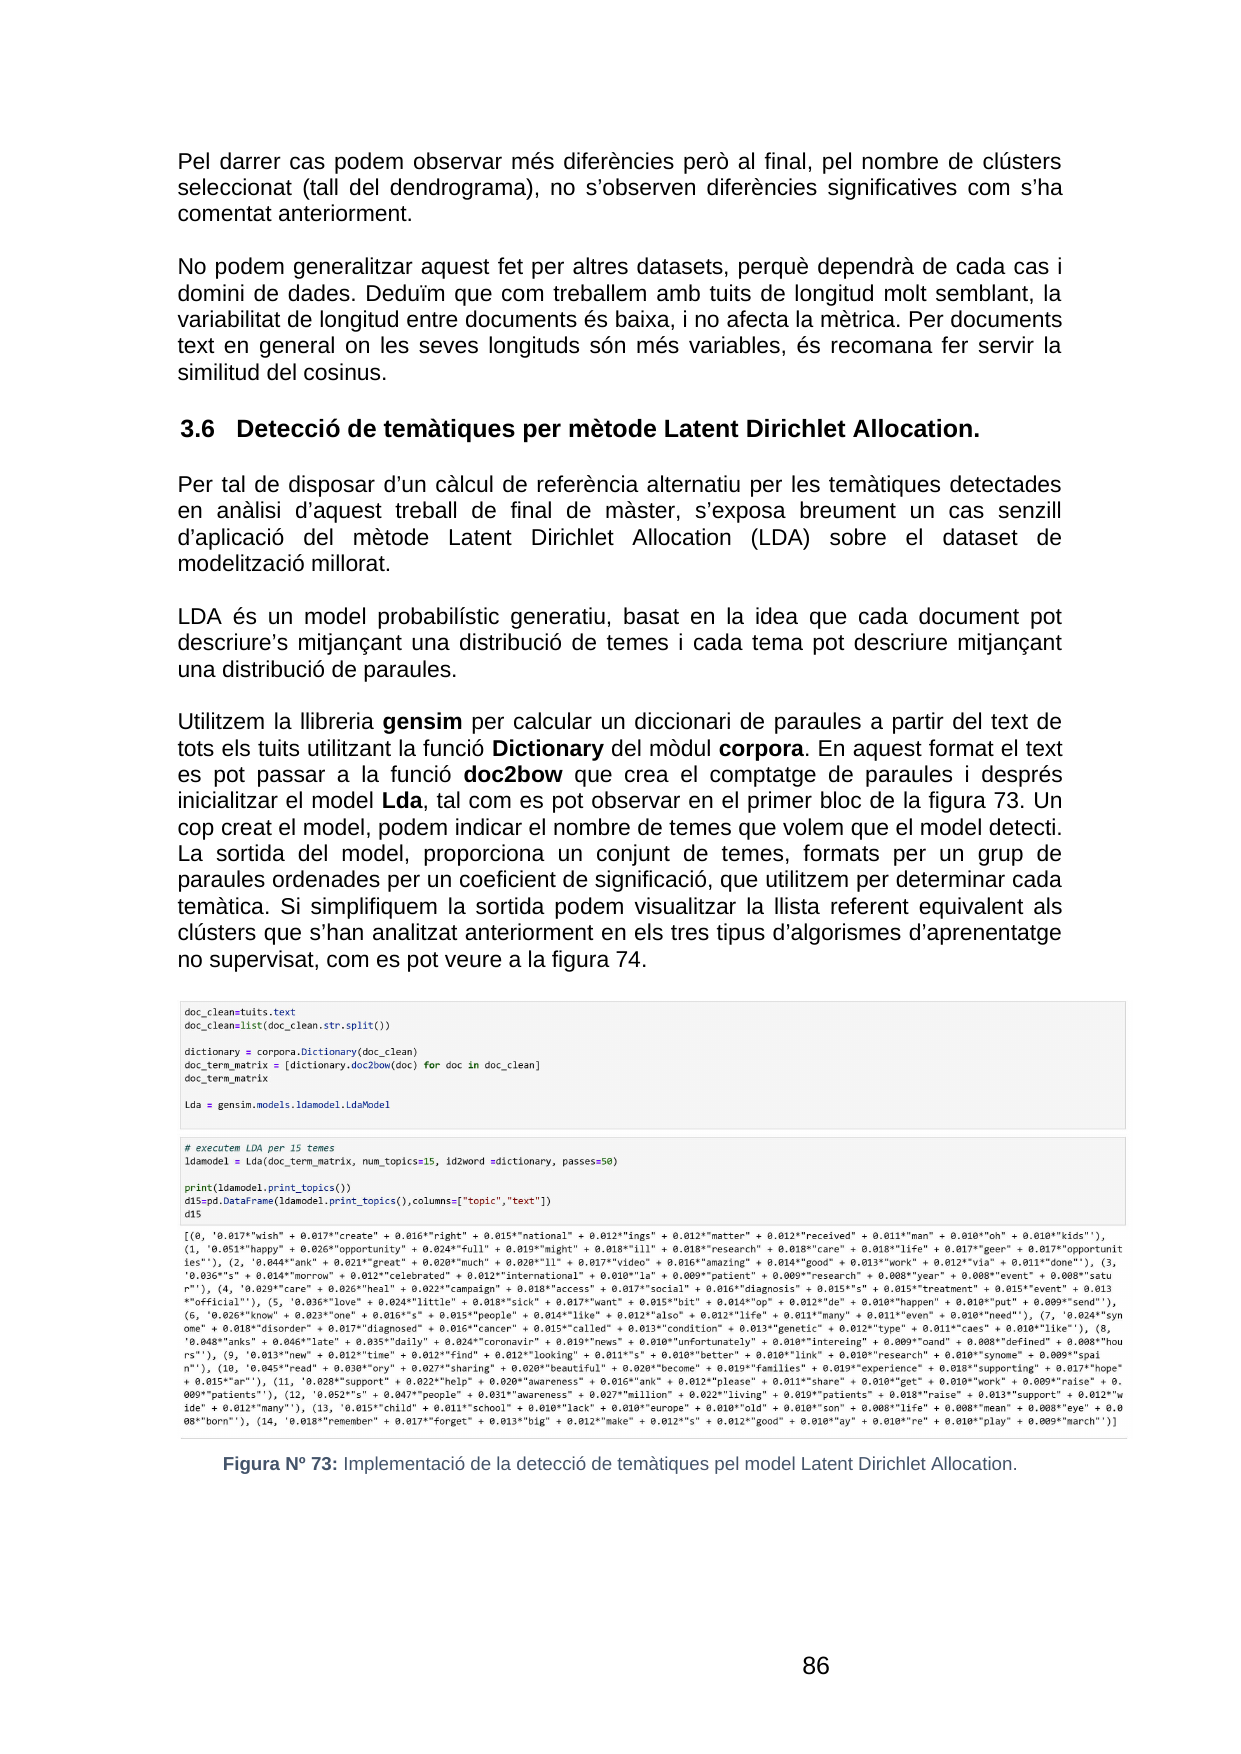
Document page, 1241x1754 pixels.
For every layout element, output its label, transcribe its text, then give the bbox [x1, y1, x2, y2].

text Per tal de disposar d’un càlcul de referència alternatiu per les temàtiques detectades en anàlisi d’aquest treball de final de màster, s’exposa breument un cas senzill d’aplicació del mètode Latent Dirichlet Allocation (LDA) sobre el dataset de modelització millorat. [177, 471, 1063, 577]
text Utilitzem la llibreria gensim per calcular un diccionari de paraules a partir del text de tots els tuits utilitzant la funció Dictionary del mòdul corpora. En aquest format el text es pot passar a la funció doc2bow que crea el comptatge de paraules i després inicialitzar el model Lda, tal com es pot observar en el primer bloc de la figura 73. Un cop creat el model, podem indicar el nombre de temes que volem que el model detecti. La sortida del model, proporciona un conjunt de temes, formats per un grup de paraules ordenades per un coeficient de significació, que utilitzem per determinar cada temàtica. Si simplifiquem la sortida podem visualitzar la llista referent equivalent als clústers que s’han analitzat anteriorment en els tres tipus d’algorismes d’aprenentatge no supervisat, com es pot veure a la figura 74. [177, 708, 1063, 972]
text Pel darrer cas podem observar més diferències però al final, pel nombre de clústers seleccionat (tall del dendrograma), no s’observen diferències significatives com s’ha comentat anteriorment. [177, 148, 1063, 227]
text No podem generalitzar aquest fet per altres datasets, perquè dependrà de cada cas i domini de dades. Deduïm que com treballem amb tuits de longitud molt semblant, la variabilitat de longitud entre documents és baixa, i no afecta la mètrica. Per documents text en general on les seves longituds són més variables, és recomana fer servir la similitud del cosinus. [177, 253, 1063, 385]
subtitle Detecció de temàtiques per mètode Latent Dirichlet Allocation. [180, 414, 1063, 442]
picture [177, 1000, 1133, 1439]
text LDA és un model probabilístic generatiu, basat en la idea que cada document pot descriure’s mitjançant una distribució de temes i cada tema pot descriure mitjançant una distribució de paraules. [177, 603, 1063, 682]
text Figura Nº 73: Implementació de la detecció de temàtiques pel model Latent Dirichlet Allocation. [177, 1453, 1063, 1475]
